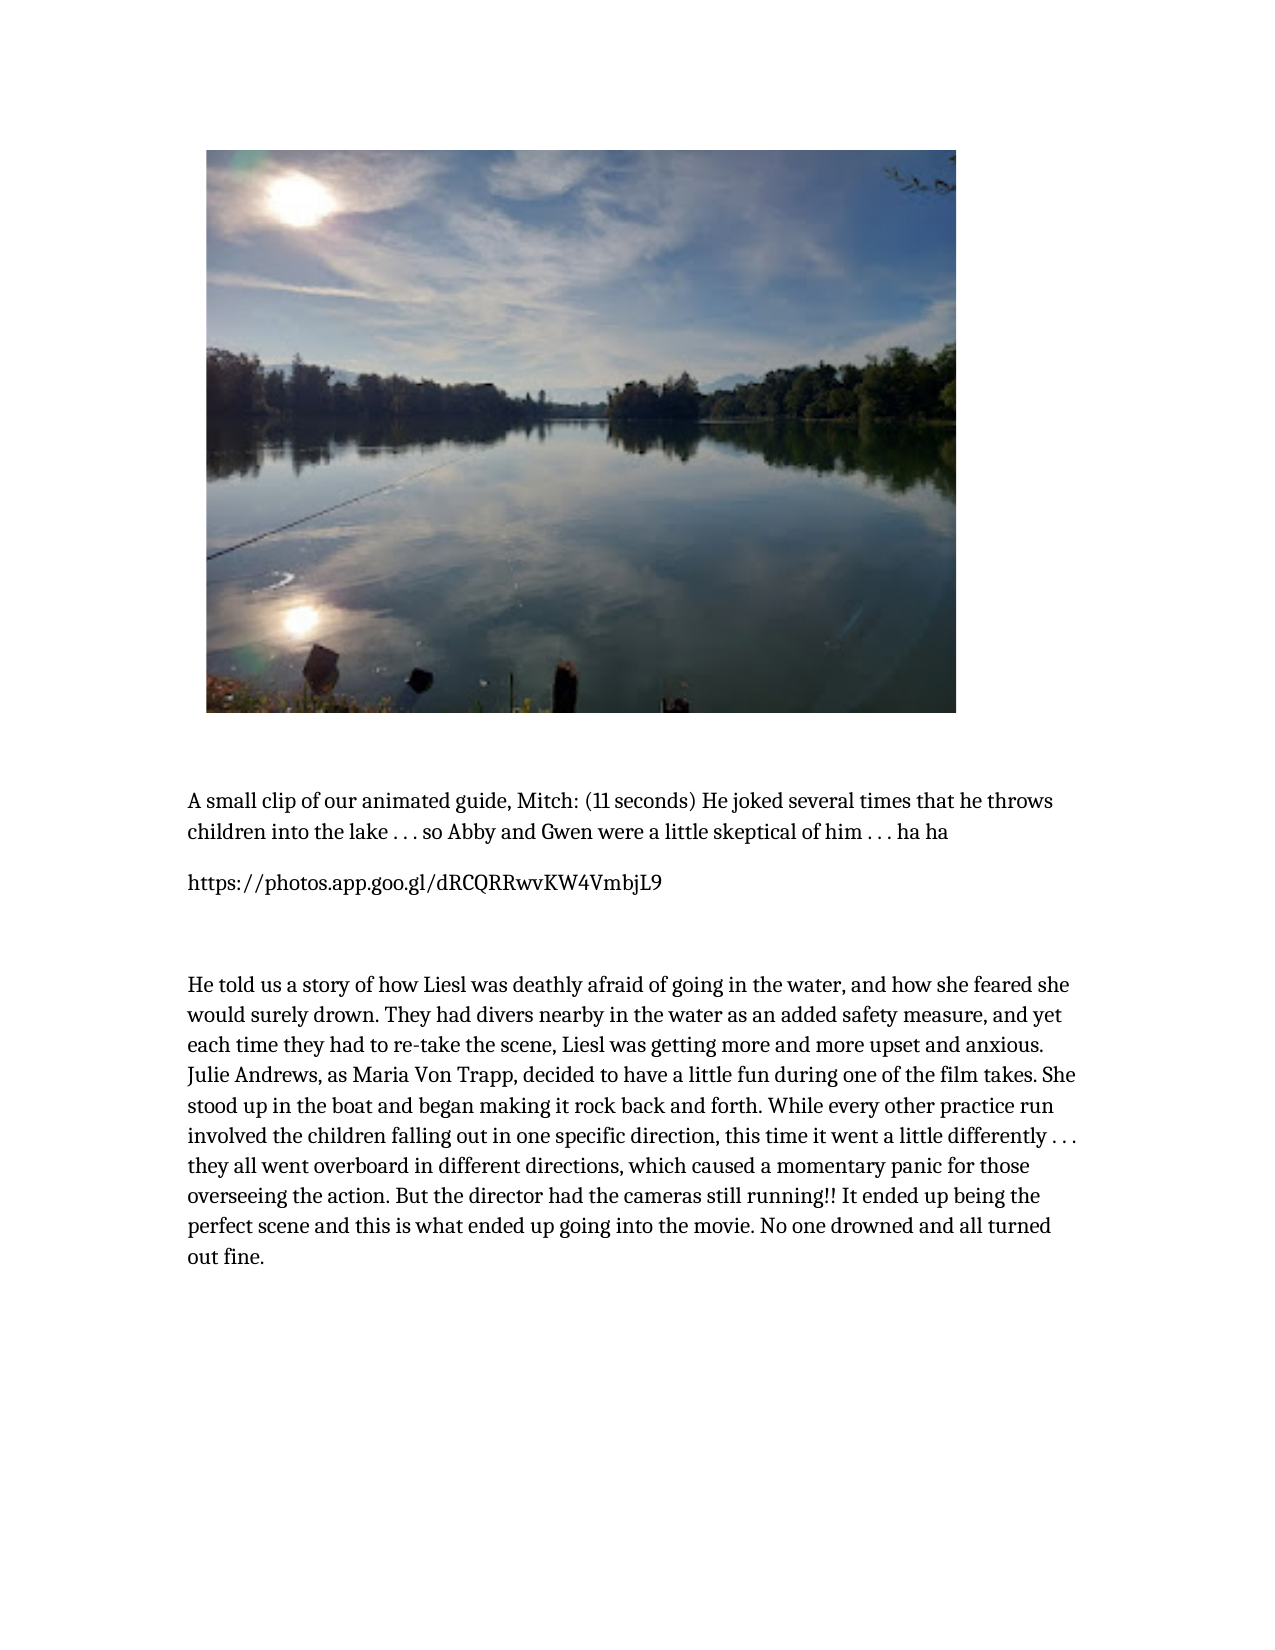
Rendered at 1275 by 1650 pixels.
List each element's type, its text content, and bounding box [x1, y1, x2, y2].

text He told us a story of how Liesl was deathly afraid of going in the water, and how she feared she would surely drown. They had divers nearby in the water as an added safety measure, and yet each time they had to re-take the scene, Liesl was getting more and more upset and anxious. Julie Andrews, as Maria Von Trapp, decided to have a little fun during one of the film takes. She stood up in the boat and began making it rock back and forth. While every other practice run involved the children falling out in one specific direction, this time it went a little differently . . . they all went overboard in different directions, which caused a momentary panic for those overseeing the action. But the director had the cameras still running!! It ended up being the perfect scene and this is what ended up going into the movie. No one drowned and all turned out fine. [187, 972, 1087, 1270]
text A small clip of our animated guide, Mitch: (11 seconds) He joked several times that he throws children into the lake . . . so Abby and Gwen were a little skeptical of him . . . ha ha [187, 788, 1087, 845]
picture [206, 150, 957, 713]
text https://photos.app.goo.gl/dRCQRRwvKW4VmbjL9 [187, 869, 1087, 896]
